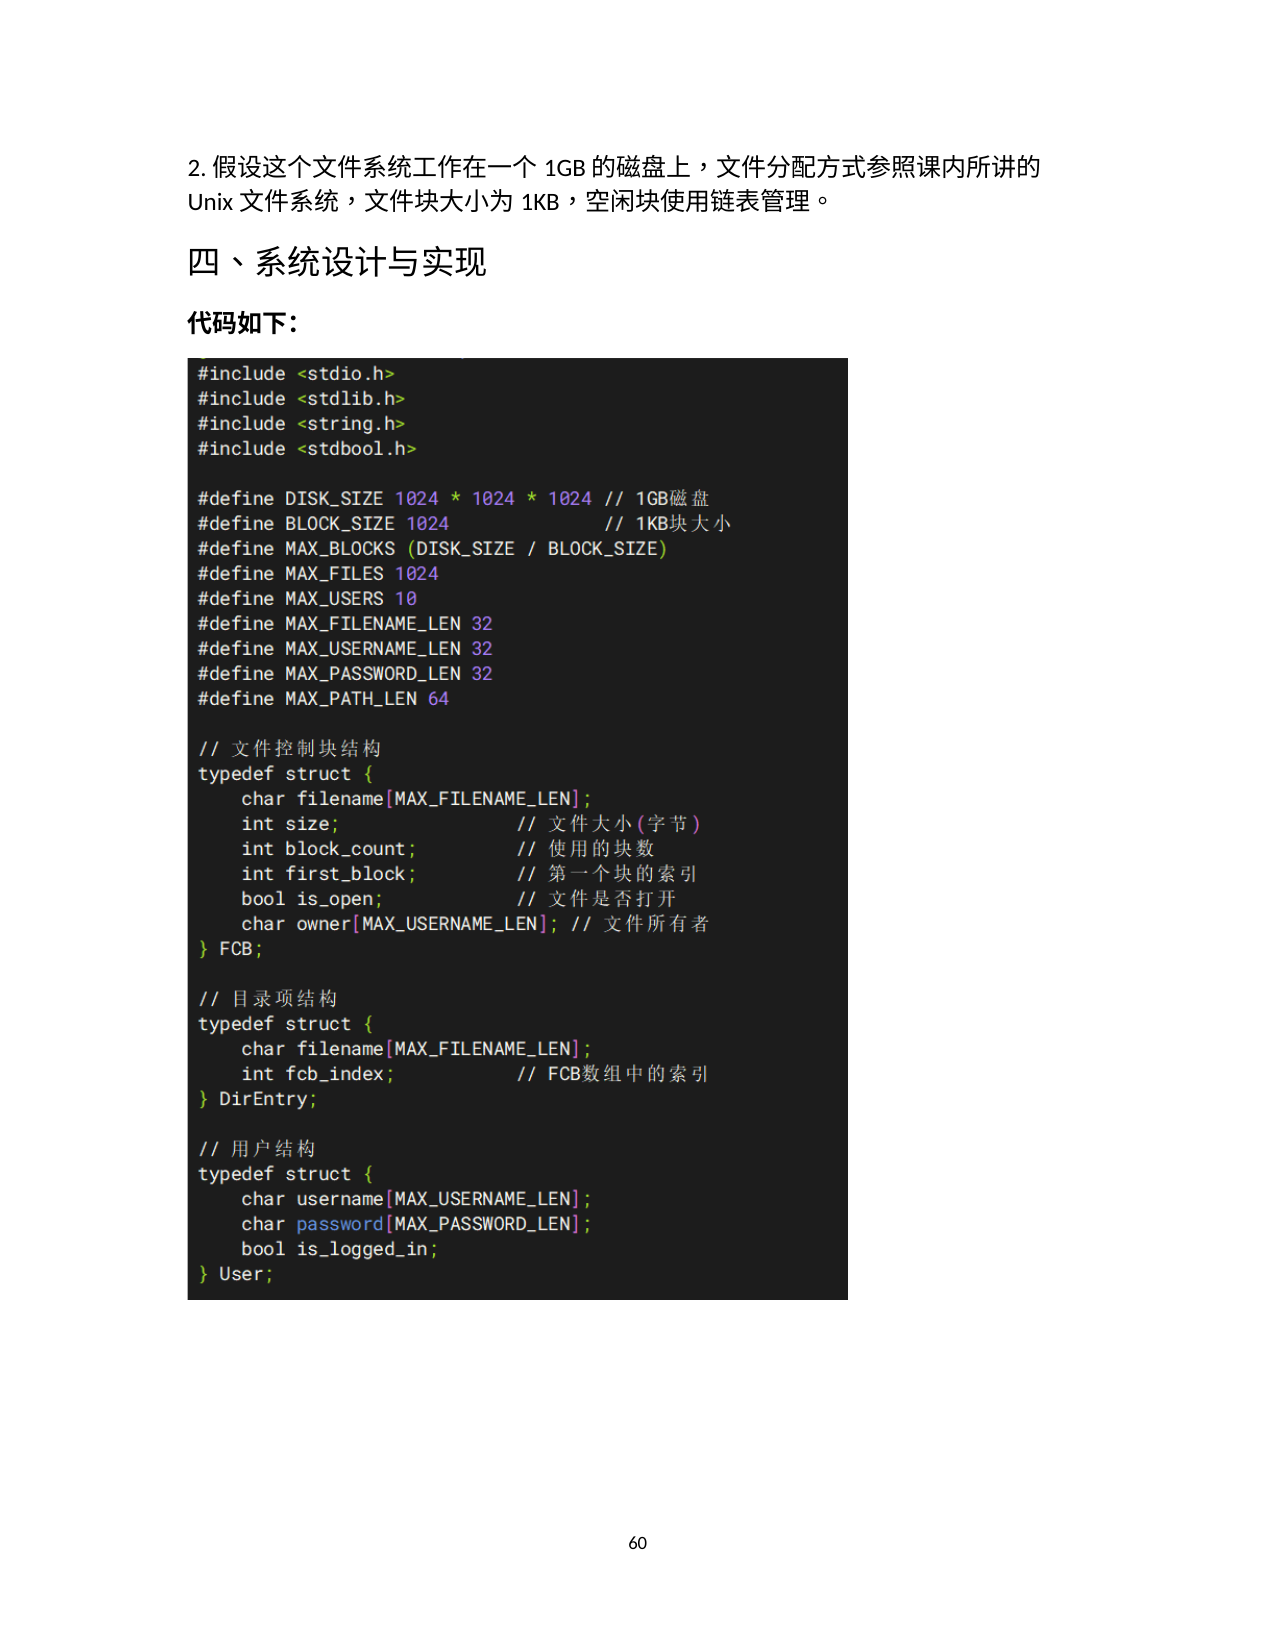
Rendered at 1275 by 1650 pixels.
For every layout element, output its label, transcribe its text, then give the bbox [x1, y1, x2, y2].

text 代码如下： [187, 303, 1087, 339]
text 2. 假设这个文件系统工作在一个 1GB 的磁盘上，文件分配方式参照课内所讲的Unix 文件系统，文件块大小为 1KB，空闲块使用链表管理。 [187, 150, 1087, 218]
subtitle 四、系统设计与实现 [187, 239, 1087, 284]
picture [187, 358, 848, 1300]
